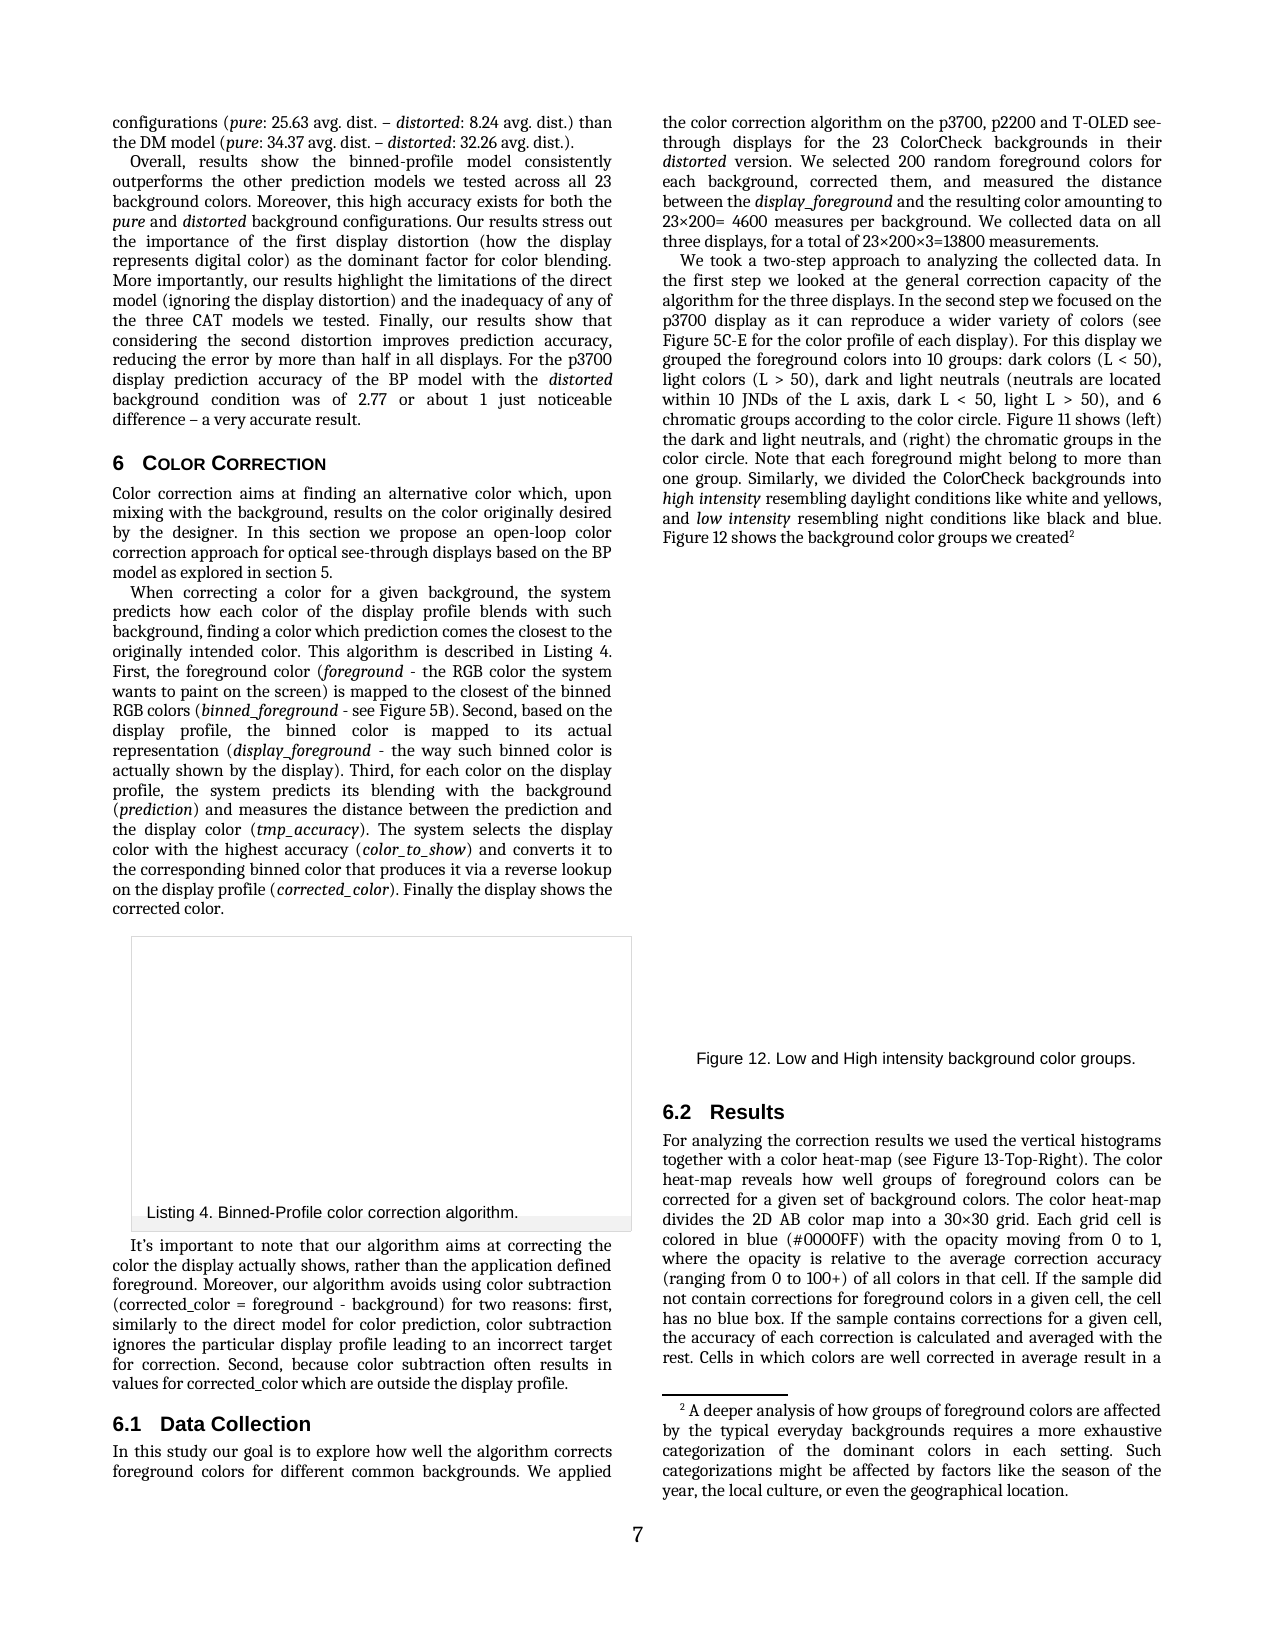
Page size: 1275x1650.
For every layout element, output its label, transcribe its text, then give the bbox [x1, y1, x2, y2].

text Color correction aims at finding an alternative color which, upon mixing with the background, results on the color originally desired by the designer. In this section we propose an open-loop color correction approach for optical see-through displays based on the BP model as explored in section 5. [112, 483, 613, 582]
subtitle Data Collection [112, 1414, 613, 1435]
text In this study our goal is to explore how well the algorithm corrects foreground colors for different common backgrounds. We applied the color correction algorithm on the p3700, p2200 and T-OLED see-through displays for the 23 ColorCheck backgrounds in their distorted version. We selected 200 random foreground colors for each background, corrected them, and measured the distance between the display_foreground and the resulting color amounting to 23×200= 4600 measures per background. We collected data on all three displays, for a total of 23×200×3=13800 measurements. [662, 112, 1162, 251]
text It’s important to note that our algorithm aims at correcting the color the display actually shows, rather than the application defined foreground. Moreover, our algorithm avoids using color subtraction (corrected_color = foreground - background) for two reasons: first, similarly to the direct model for color prediction, color subtraction ignores the particular display profile leading to an incorrect target for correction. Second, because color subtraction often results in values for corrected_color which are outside the display profile. [112, 1235, 613, 1394]
subtitle Results [662, 1103, 1162, 1124]
text We took a two-step approach to analyzing the collected data. In the first step we looked at the general correction capacity of the algorithm for the three displays. In the second step we focused on the p3700 display as it can reproduce a wider variety of colors (see Figure 5C-E for the color profile of each display). For this display we grouped the foreground colors into 10 groups: dark colors (L < 50), light colors (L > 50), dark and light neutrals (neutrals are located within 10 JNDs of the L axis, dark L < 50, light L > 50), and 6 chromatic groups according to the color circle. Figure 11 shows (left) the dark and light neutrals, and (right) the chromatic groups in the color circle. Note that each foreground might belong to more than one group. Similarly, we divided the ColorCheck backgrounds into high intensity resembling daylight conditions like white and yellows, and low intensity resembling night conditions like black and blue. Figure 12 shows the background color groups we created [662, 251, 1162, 548]
subtitle Color Correction [112, 454, 613, 475]
text Overall, results show the binned-profile model consistently outperforms the other prediction models we tested across all 23 background colors. Moreover, this high accuracy exists for both the pure and distorted background configurations. Our results stress out the importance of the first display distortion (how the display represents digital color) as the dominant factor for color blending. More importantly, our results highlight the limitations of the direct model (ignoring the display distortion) and the inadequacy of any of the three CAT models we tested. Finally, our results show that considering the second distortion improves prediction accuracy, reducing the error by more than half in all displays. For the p3700 display prediction accuracy of the BP model with the distorted background condition was of 2.77 or about 1 just noticeable difference – a very accurate result. [112, 152, 613, 429]
text When correcting a color for a given background, the system predicts how each color of the display profile blends with such background, finding a color which prediction comes the closest to the originally intended color. This algorithm is described in Listing 4. First, the foreground color (foreground - the RGB color the system wants to paint on the screen) is mapped to the closest of the binned RGB colors (binned_foreground - see Figure 5B). Second, based on the display profile, the binned color is mapped to its actual representation (display_foreground - the way such binned color is actually shown by the display). Third, for each color on the display profile, the system predicts its blending with the background (prediction) and measures the distance between the prediction and the display color (tmp_accuracy). The system selects the display color with the highest accuracy (color_to_show) and converts it to the corresponding binned color that produces it via a reverse lookup on the display profile (corrected_color). Finally the display shows the corrected color. [112, 582, 613, 919]
